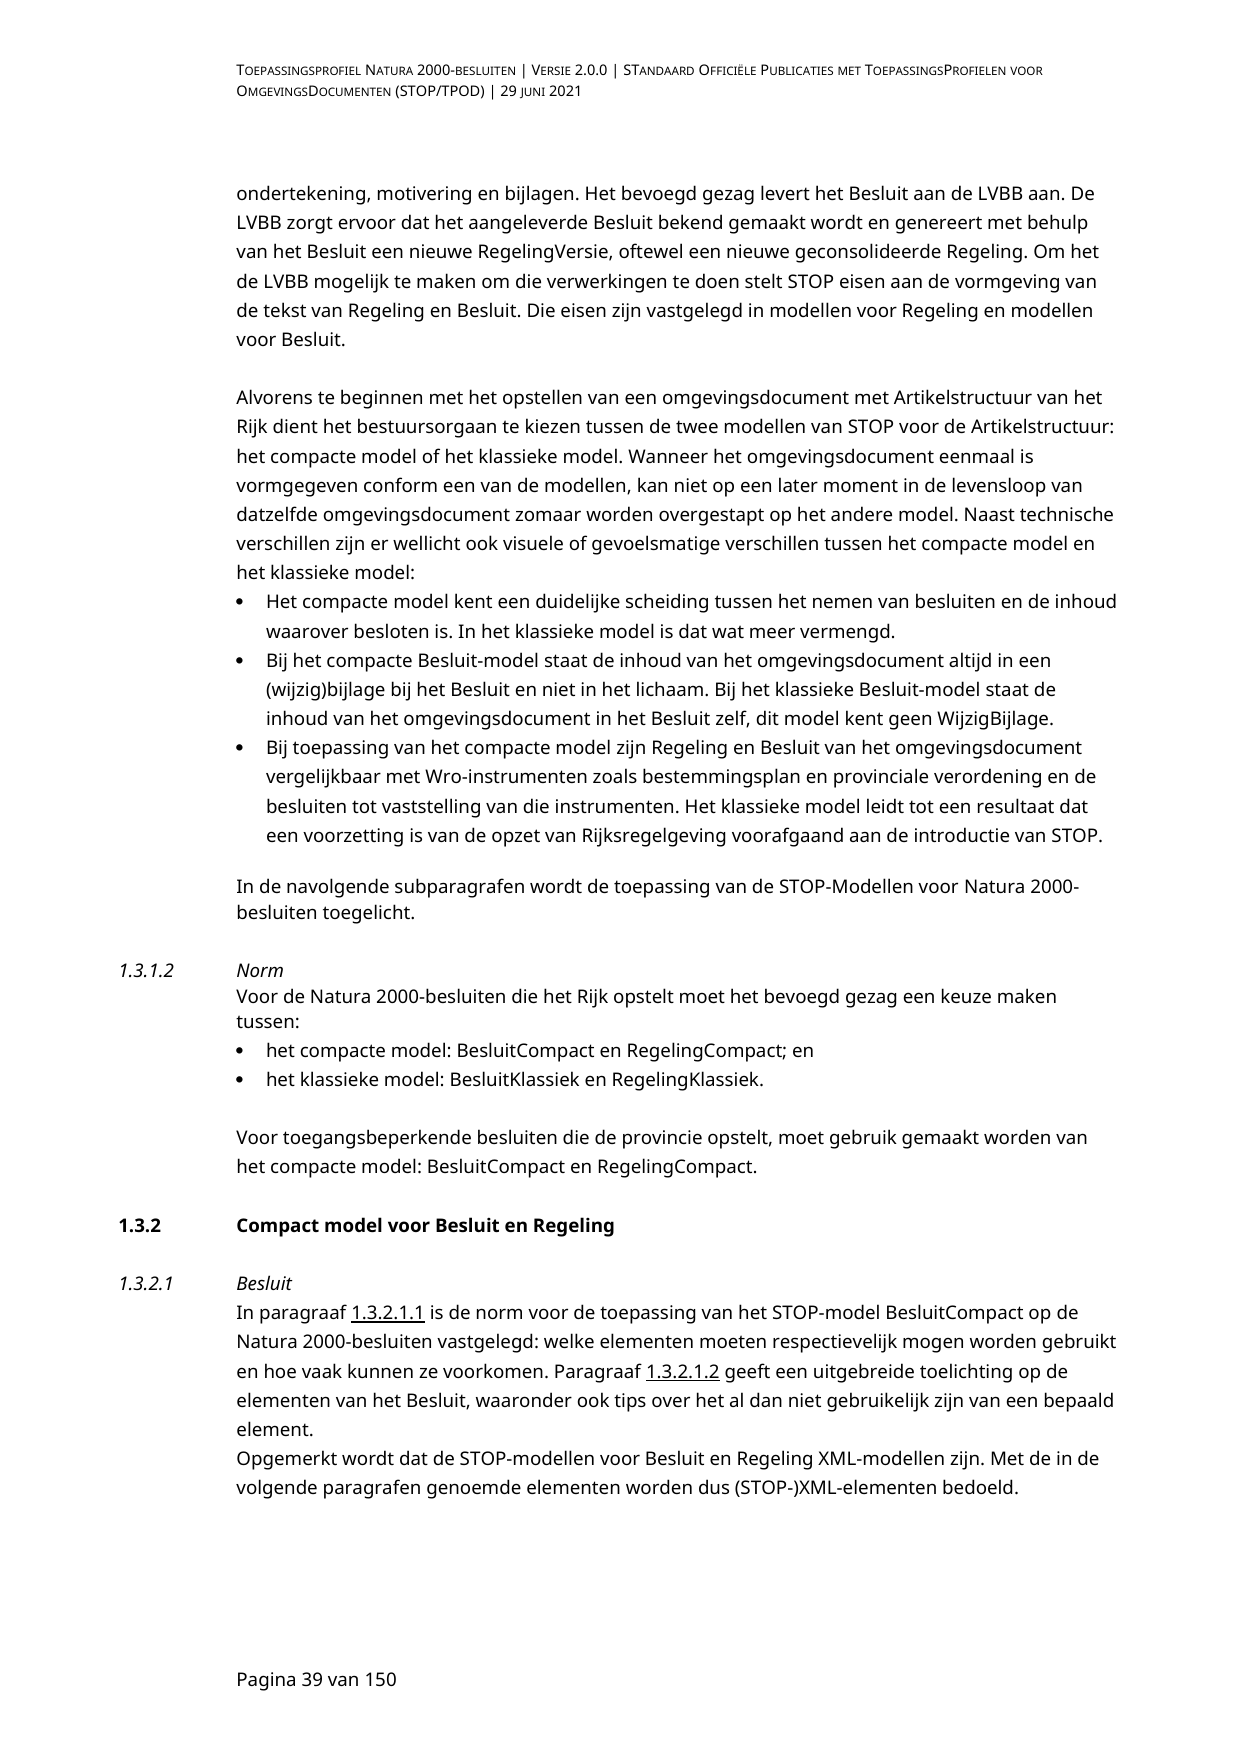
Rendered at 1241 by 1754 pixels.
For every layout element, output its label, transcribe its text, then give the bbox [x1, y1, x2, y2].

text Voor de Natura 2000-besluiten die het Rijk opstelt moet het bevoegd gezag een keuze maken tussen: [236, 983, 1122, 1034]
text het klassieke model: BesluitKlassiek en RegelingKlassiek. [236, 1063, 1122, 1092]
text Het compacte model kent een duidelijke scheiding tussen het nemen van besluiten en de inhoud waarover besloten is. In het klassieke model is dat wat meer vermengd. [236, 586, 1122, 644]
text Bij het compacte Besluit-model staat de inhoud van het omgevingsdocument altijd in een (wijzig)bijlage bij het Besluit en niet in het lichaam. Bij het klassieke Besluit-model staat de inhoud van het omgevingsdocument in het Besluit zelf, dit model kent geen WijzigBijlage. [236, 644, 1122, 731]
text Voor toegangsbeperkende besluiten die de provincie opstelt, moet gebruik gemaakt worden van het compacte model: BesluitCompact en RegelingCompact. [236, 1121, 1122, 1180]
subtitle Norm [118, 954, 1122, 983]
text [236, 177, 1122, 352]
subtitle Compact model voor Besluit en Regeling [118, 1209, 1122, 1238]
text In paragraaf 4.3.2.1.1 is de norm voor de toepassing van het STOP-model BesluitCompact op de Natura 2000-besluiten vastgelegd: welke elementen moeten respectievelijk mogen worden gebruikt en hoe vaak kunnen ze voorkomen. Paragraaf 4.3.2.1.2 geeft een uitgebreide toelichting op de elementen van het Besluit, waaronder ook tips over het al dan niet gebruikelijk zijn van een bepaald element. [236, 1296, 1122, 1442]
text Bij toepassing van het compacte model zijn Regeling en Besluit van het omgevingsdocument vergelijkbaar met Wro-instrumenten zoals bestemmingsplan en provinciale verordening en de besluiten tot vaststelling van die instrumenten. Het klassieke model leidt tot een resultaat dat een voorzetting is van de opzet van Rijksregelgeving voorafgaand aan de introductie van STOP. [236, 731, 1122, 848]
text Opgemerkt wordt dat de STOP-modellen voor Besluit en Regeling XML-modellen zijn. Met de in de volgende paragrafen genoemde elementen worden dus (STOP-)XML-elementen bedoeld. [236, 1442, 1122, 1501]
subtitle Besluit [118, 1267, 1122, 1296]
text Alvorens te beginnen met het opstellen van een omgevingsdocument met Artikelstructuur van het Rijk dient het bestuursorgaan te kiezen tussen de twee modellen van STOP voor de Artikelstructuur: het compacte model of het klassieke model. Wanneer het omgevingsdocument eenmaal is vormgegeven conform een van de modellen, kan niet op een later moment in de levensloop van datzelfde omgevingsdocument zomaar worden overgestapt op het andere model. Naast technische verschillen zijn er wellicht ook visuele of gevoelsmatige verschillen tussen het compacte model en het klassieke model: [236, 381, 1122, 586]
text het compacte model: BesluitCompact en RegelingCompact; en [236, 1034, 1122, 1063]
text In de navolgende subparagrafen wordt de toepassing van de STOP-Modellen voor Natura 2000-besluiten toegelicht. [236, 873, 1122, 924]
